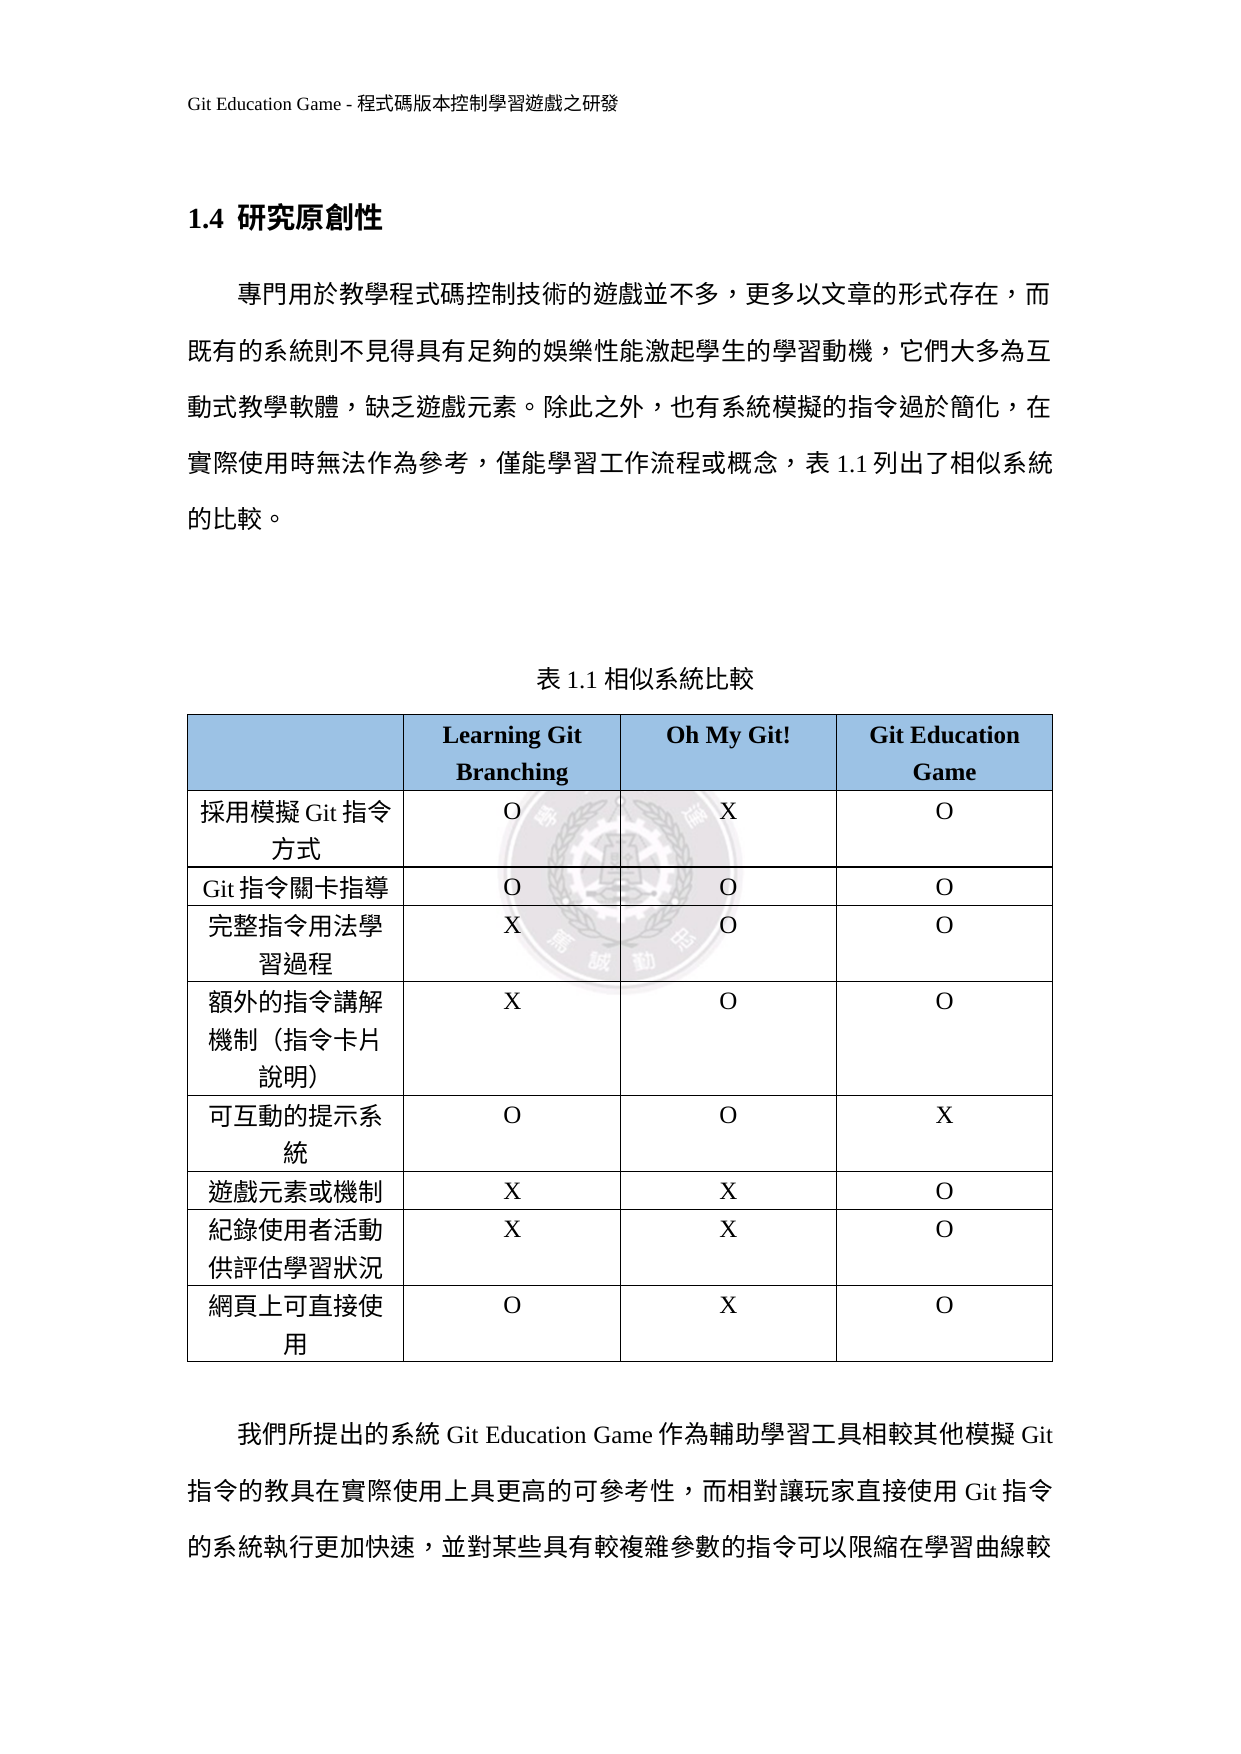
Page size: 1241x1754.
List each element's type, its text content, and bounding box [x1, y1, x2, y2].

table_cell O [837, 1172, 1052, 1209]
table_cell O [621, 1096, 836, 1171]
table_cell O [621, 906, 836, 981]
table_cell X [404, 1172, 620, 1209]
table_cell X [404, 1210, 620, 1285]
table_cell O [837, 982, 1052, 1094]
table_cell X [837, 1096, 1052, 1171]
text 專門用於教學程式碼控制技術的遊戲並不多，更多以文章的形式存在，而既有的系統則不見得具有足夠的娛樂性能激起學生的學習動機，它們大多為互動式教學軟體，缺乏遊戲元素。除此之外，也有系統模擬的指令過於簡化，在實際使用時無法作為參考，僅能學習工作流程或概念，表1.1列出了相似系統的比較。 [187, 274, 1053, 537]
table_cell X [621, 1210, 836, 1285]
table_cell O [404, 1096, 620, 1171]
table_cell 可互動的提示系統 [188, 1096, 403, 1171]
table_cell O [621, 868, 836, 905]
table_cell X [621, 1286, 836, 1361]
table_header Oh My Git! [621, 715, 836, 790]
text 表1.1 相似系統比較 [237, 659, 1053, 696]
table_cell O [404, 1286, 620, 1361]
table_cell 網頁上可直接使用 [188, 1286, 403, 1361]
table_header Learning Git Branching [404, 715, 620, 790]
table_cell 額外的指令講解機制（指令卡片說明） [188, 982, 403, 1094]
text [187, 1414, 1053, 1564]
table_cell O [404, 868, 620, 905]
table_cell 完整指令用法學習過程 [188, 906, 403, 981]
table_cell 採用模擬Git指令方式 [188, 791, 403, 866]
table_cell X [621, 1172, 836, 1209]
table_cell O [837, 1210, 1052, 1285]
table_cell O [837, 906, 1052, 981]
table_cell 紀錄使用者活動供評估學習狀況 [188, 1210, 403, 1285]
table_header Git Education Game [837, 715, 1052, 790]
table_cell Git指令關卡指導 [188, 868, 403, 905]
table_cell 遊戲元素或機制 [188, 1172, 403, 1209]
table_cell O [621, 982, 836, 1094]
table_cell O [837, 1286, 1052, 1361]
table_cell O [837, 791, 1052, 866]
table_cell O [837, 868, 1052, 905]
table_cell X [404, 982, 620, 1094]
table_cell O [404, 791, 620, 866]
table_header [188, 715, 403, 790]
subtitle 研究原創性 [187, 178, 1053, 253]
table_cell X [621, 791, 836, 866]
table_cell X [404, 906, 620, 981]
